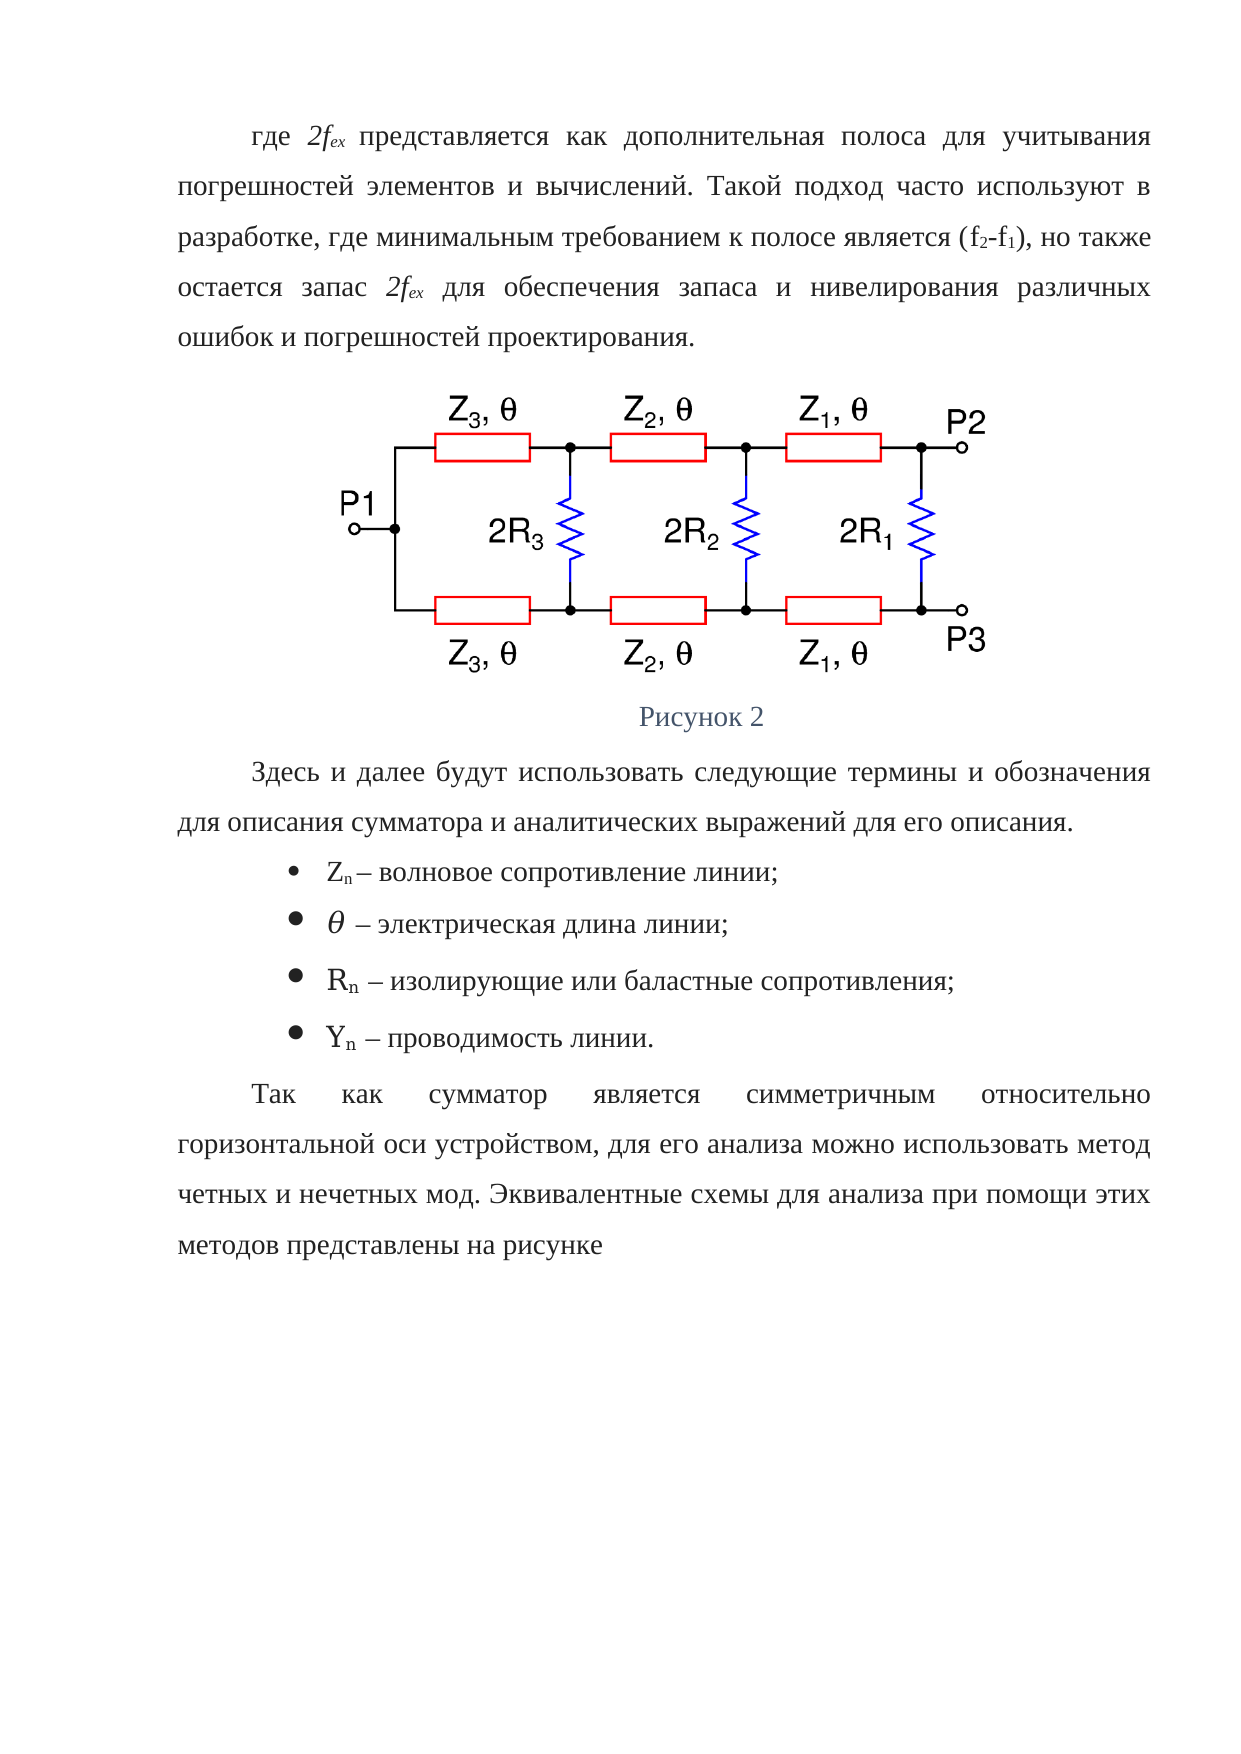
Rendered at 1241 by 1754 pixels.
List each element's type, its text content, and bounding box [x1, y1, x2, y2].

list Yn – проводимость линии. [288, 1019, 1152, 1057]
list 𝜃 – электрическая длина линии; [288, 905, 1152, 943]
text Рисунок 2 [177, 699, 1152, 733]
list Rn – изолирующие или баластные сопротивления; [288, 962, 1152, 1000]
text Здесь и далее будут использовать следующие термины и обозначения для описания сумматора и аналитических выражений для его описания. [177, 754, 1152, 838]
text Так как сумматор является симметричным относительно горизонтальной оси устройством, для его анализа можно использовать метод четных и нечетных мод. Эквивалентные схемы для анализа при помощи этих методов представлены на рисунке [177, 1076, 1152, 1260]
picture [324, 369, 1005, 683]
list Zn – волновое сопротивление линии; [288, 854, 1152, 888]
text где 2fex представляется как дополнительная полоса для учитывания погрешностей элементов и вычислений. Такой подход часто используют в разработке, где минимальным требованием к полосе является (f2-f1), но также остается запас 2fex для обеспечения запаса и нивелирования различных ошибок и погрешностей проектирования. [177, 118, 1152, 353]
